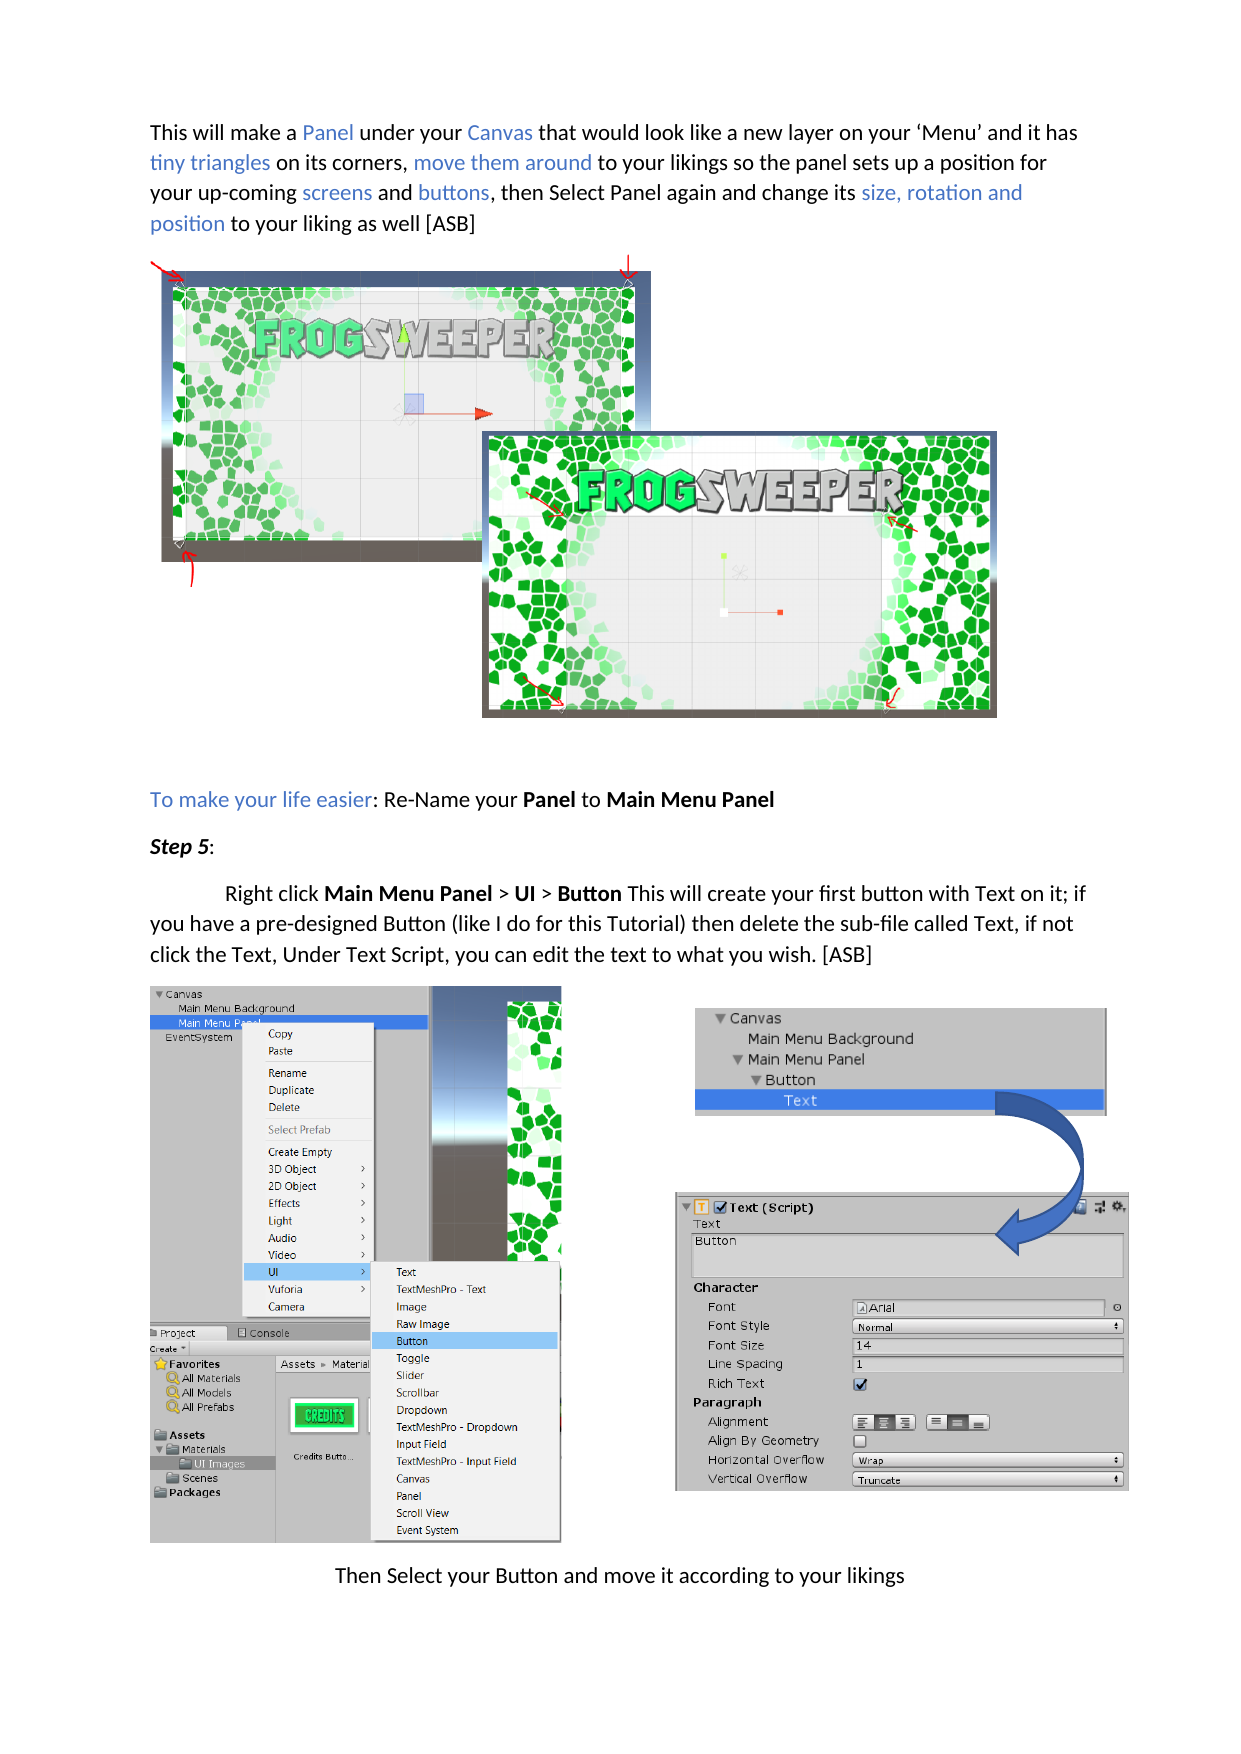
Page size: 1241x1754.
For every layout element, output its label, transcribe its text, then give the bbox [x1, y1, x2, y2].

picture [695, 1008, 1107, 1116]
picture [675, 1192, 1129, 1491]
text Then Select your Button and move it according to your likings [150, 1561, 1090, 1589]
picture [150, 254, 997, 718]
picture [150, 986, 562, 1543]
text This will make a Panel under your Canvas that would look like a new layer on your ‘Menu’ and it has tiny triangles on its corners, move them around to your likings so the panel sets up a position for your up-coming screens and buttons, then Select Panel again and change its size, rotation and position to your liking as well [ASB] [150, 118, 1090, 237]
text Step 5: [150, 832, 1090, 860]
text To make your life easier: Re-Name your Panel to Main Menu Panel [150, 786, 1090, 813]
text Right click Main Menu Panel > UI > Button This will create your first button with Text on it; if you have a pre-designed Button (like I do for this Tutorial) then delete the sub-file called Text, if not click the Text, Under Text Script, you can edit the text to what you wish. [ASB] [150, 879, 1090, 968]
